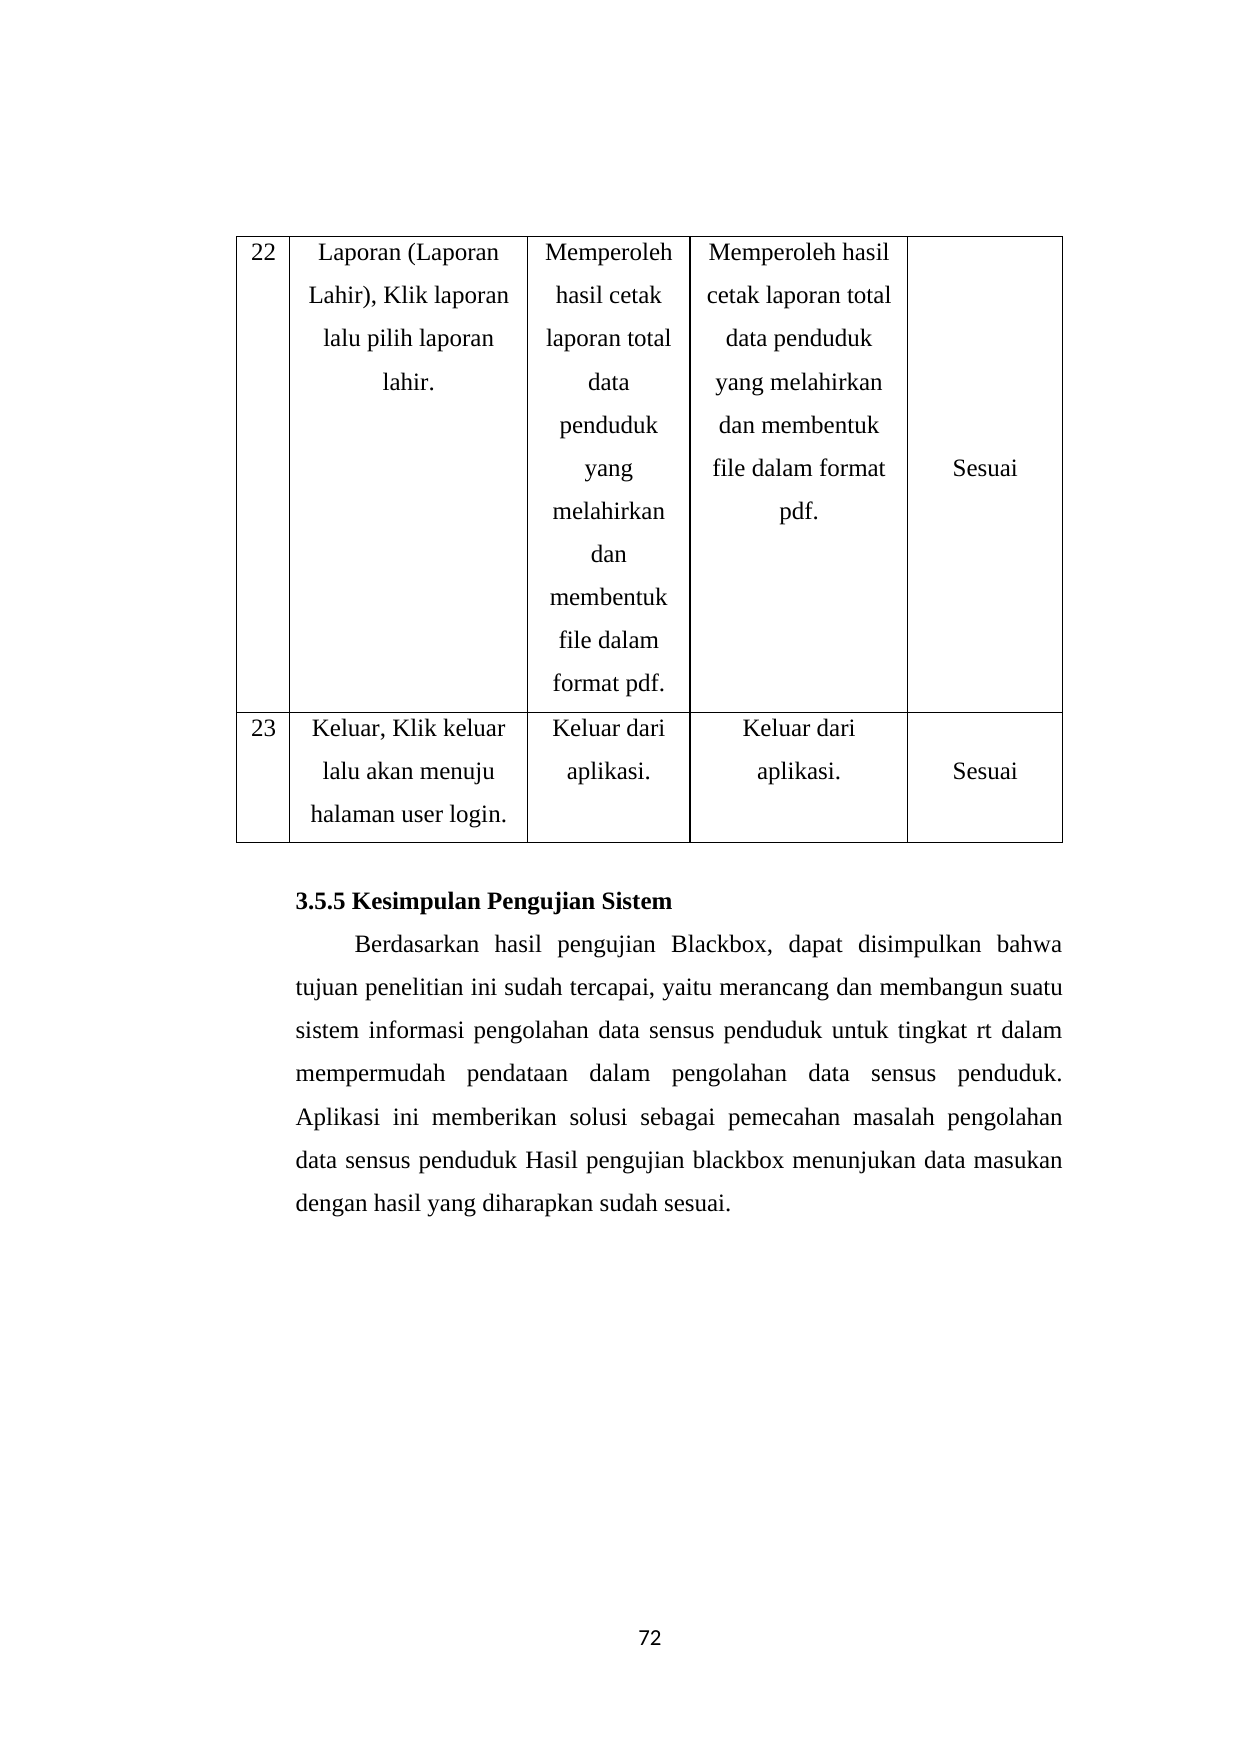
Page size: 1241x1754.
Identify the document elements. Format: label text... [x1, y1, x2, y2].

table_header Memperoleh hasil cetak laporan total data penduduk yang melahirkan dan membentuk file dalam format pdf. [691, 237, 907, 712]
table_header Laporan (Laporan Lahir), Klik laporan lalu pilih laporan lahir. [290, 237, 527, 712]
table_cell Keluar dari aplikasi. [691, 713, 907, 842]
text Berdasarkan hasil pengujian Blackbox, dapat disimpulkan bahwa tujuan penelitian ini sudah tercapai, yaitu merancang dan membangun suatu sistem informasi pengolahan data sensus penduduk untuk tingkat rt dalam mempermudah pendataan dalam pengolahan data sensus penduduk. Aplikasi ini memberikan solusi sebagai pemecahan masalah pengolahan data sensus penduduk Hasil pengujian blackbox menunjukan data masukan dengan hasil yang diharapkan sudah sesuai. [295, 929, 1063, 1217]
table_cell Keluar, Klik keluar lalu akan menuju halaman user login. [290, 713, 527, 842]
table_header 22 [237, 237, 289, 712]
table_header Sesuai [908, 237, 1062, 712]
table_cell 23 [237, 713, 289, 842]
table_cell Sesuai [908, 713, 1062, 842]
subtitle 3.5.5 Kesimpulan Pengujian Sistem [236, 886, 1063, 915]
table_header Memperoleh hasil cetak laporan total data penduduk yang melahirkan dan membentuk file dalam format pdf. [528, 237, 689, 712]
table_cell Keluar dari aplikasi. [528, 713, 689, 842]
